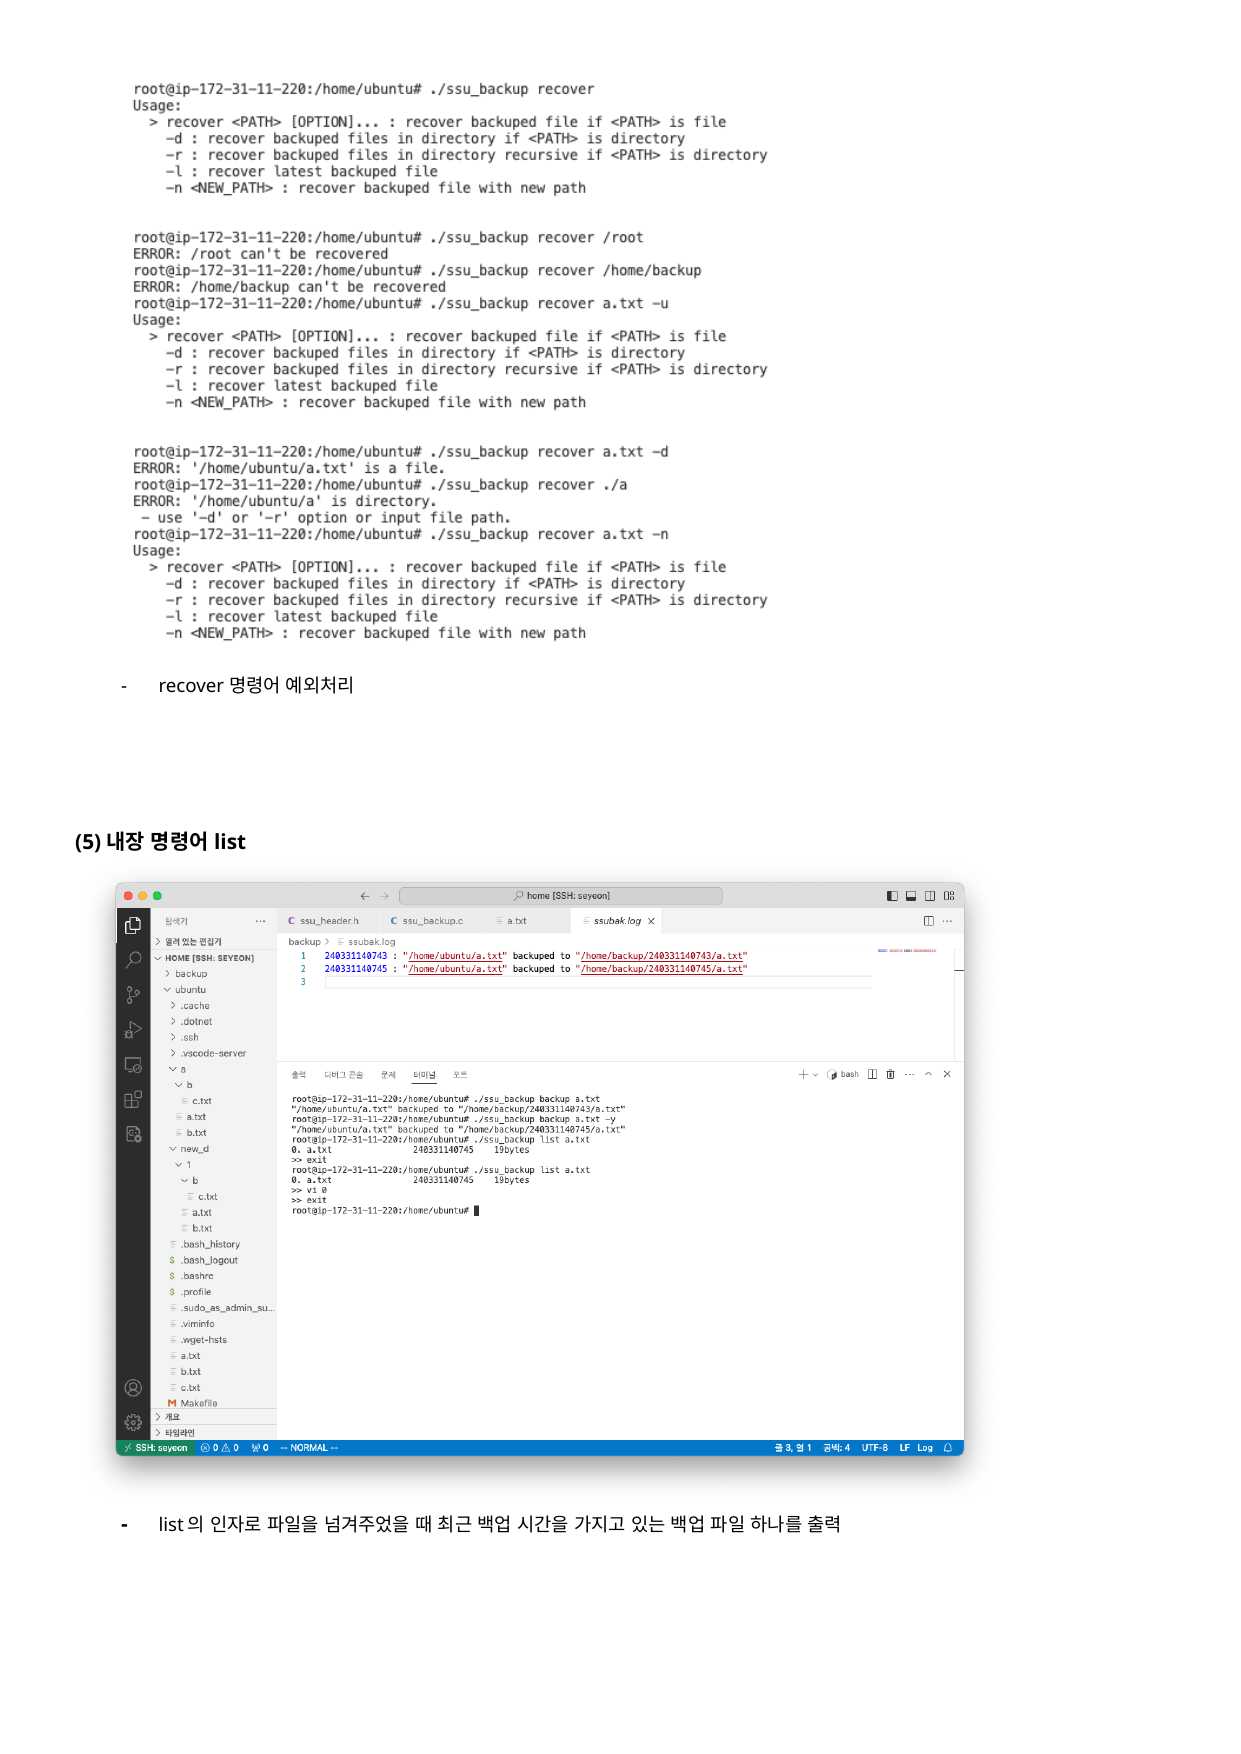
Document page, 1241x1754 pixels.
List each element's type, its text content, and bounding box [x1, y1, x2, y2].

list list의 인자로 파일을 넘겨주었을 때 최근 백업 시간을 가지고 있는 백업 파일 하나를 출력 [121, 1509, 1165, 1537]
picture [75, 855, 1004, 1509]
text (5) 내장 명령어 list [75, 825, 1165, 856]
picture [120, 75, 917, 671]
list recover 명령어 예외처리 [121, 671, 1165, 698]
